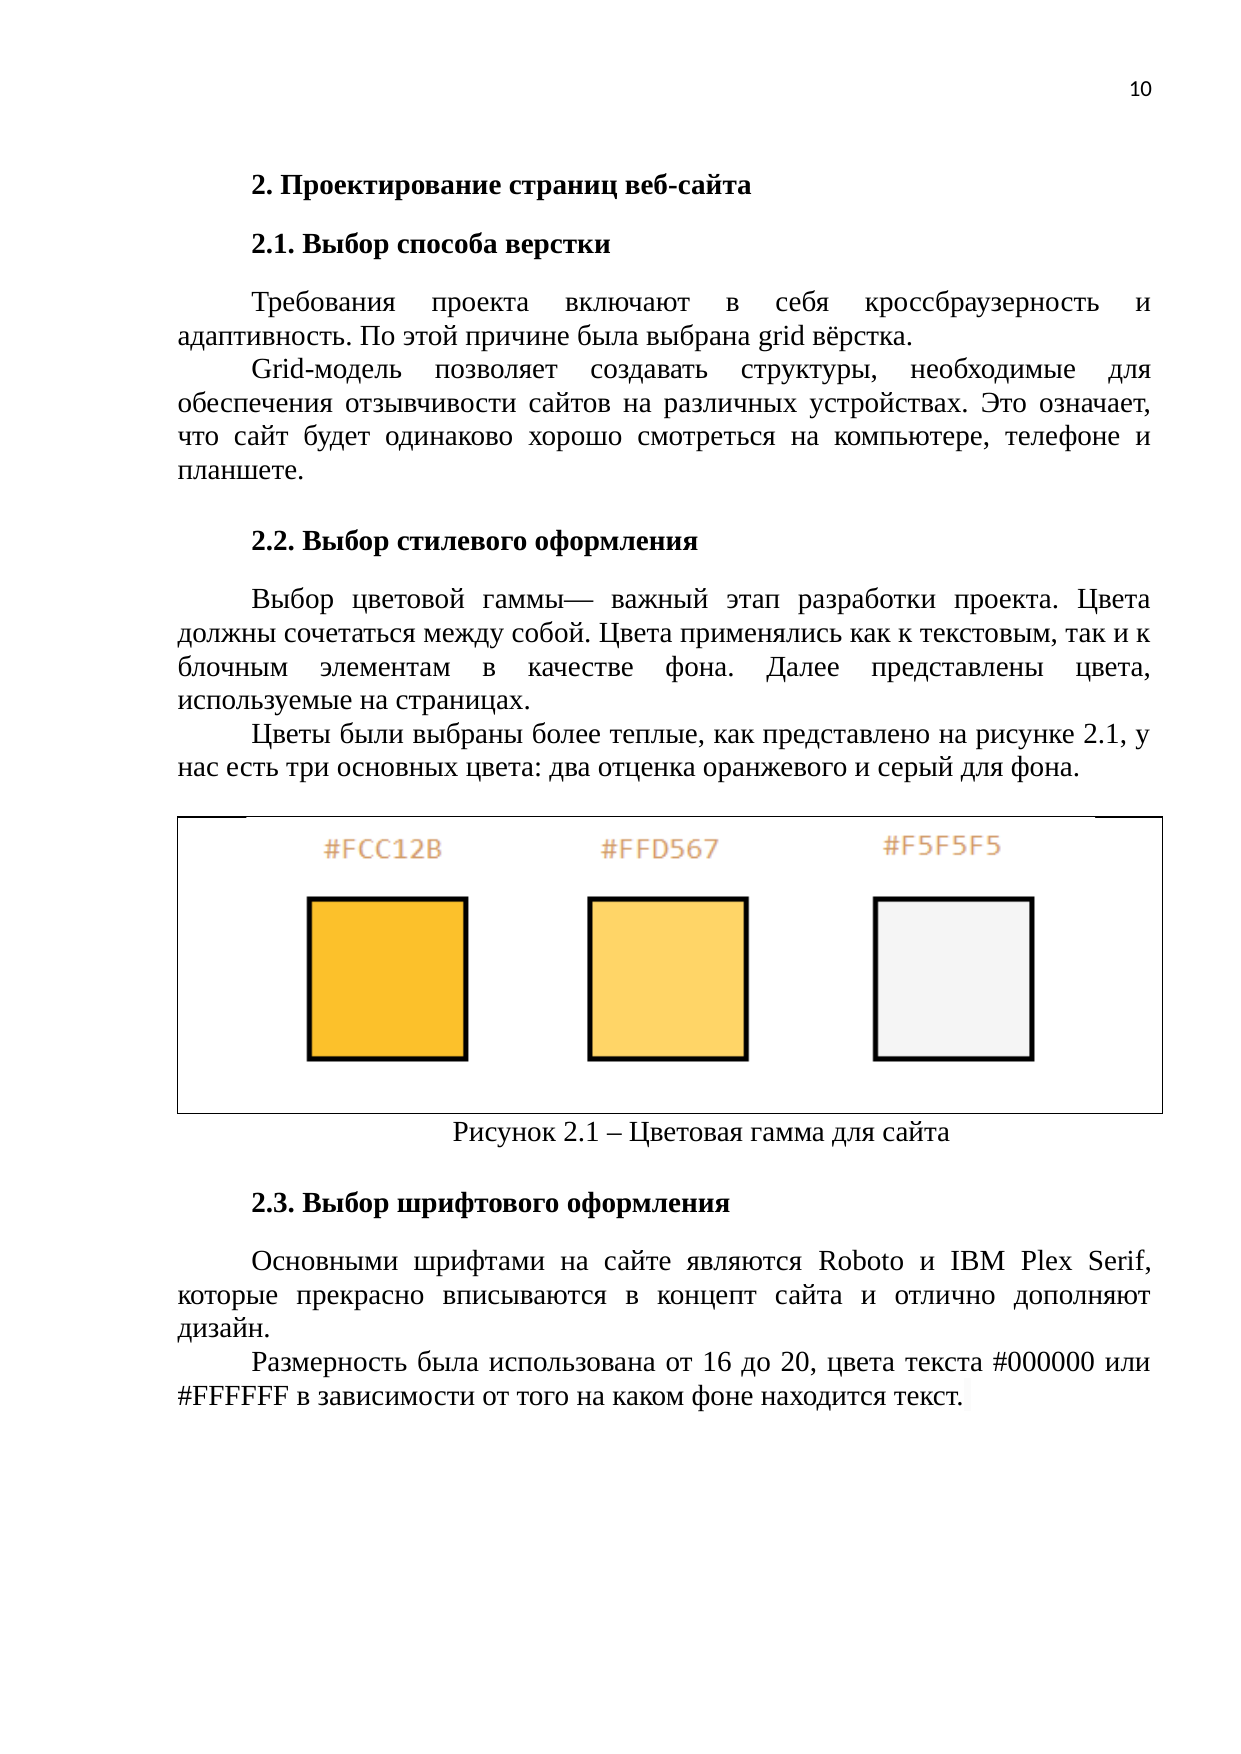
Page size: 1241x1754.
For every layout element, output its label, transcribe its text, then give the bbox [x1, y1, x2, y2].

table_header [178, 818, 1162, 1113]
text Размерность была использована от 16 до 20, цвета текста #000000 или #FFFFFF в зависимости от того на каком фоне находится текст. [177, 1344, 1152, 1411]
text 2.3. Выбор шрифтового оформления [177, 1185, 1152, 1218]
text Grid-модель позволяет создавать структуры, необходимые для обеспечения отзывчивости сайтов на различных устройствах. Это означает, что сайт будет одинаково хорошо смотреться на компьютере, телефоне и планшете. [177, 351, 1152, 486]
picture [246, 817, 1096, 1107]
text Цветы были выбраны более теплые, как представлено на рисунке 2.1, у нас есть три основных цвета: два отценка оранжевого и серый для фона. [177, 716, 1152, 783]
text Требования проекта включают в себя кроссбраузерность и адаптивность. По этой причине была выбрана grid вёрстка. [177, 284, 1152, 351]
text Выбор цветовой гаммы— важный этап разработки проекта. Цвета должны сочетаться между собой. Цвета применялись как к текстовым, так и к блочным элементам в качестве фона. Далее представлены цвета, используемые на страницах. [177, 582, 1152, 716]
text Рисунок 2.1 – Цветовая гамма для сайта [177, 1114, 1152, 1147]
text 2.1. Выбор способа верстки [177, 226, 1152, 259]
text 2.2. Выбор стилевого оформления [177, 523, 1152, 557]
text 2. Проектирование страниц веб-сайта [177, 167, 1152, 201]
text Основными шрифтами на сайте являются Roboto и IBM Plex Serif, которые прекрасно вписываются в концепт сайта и отлично дополняют дизайн. [177, 1243, 1152, 1344]
